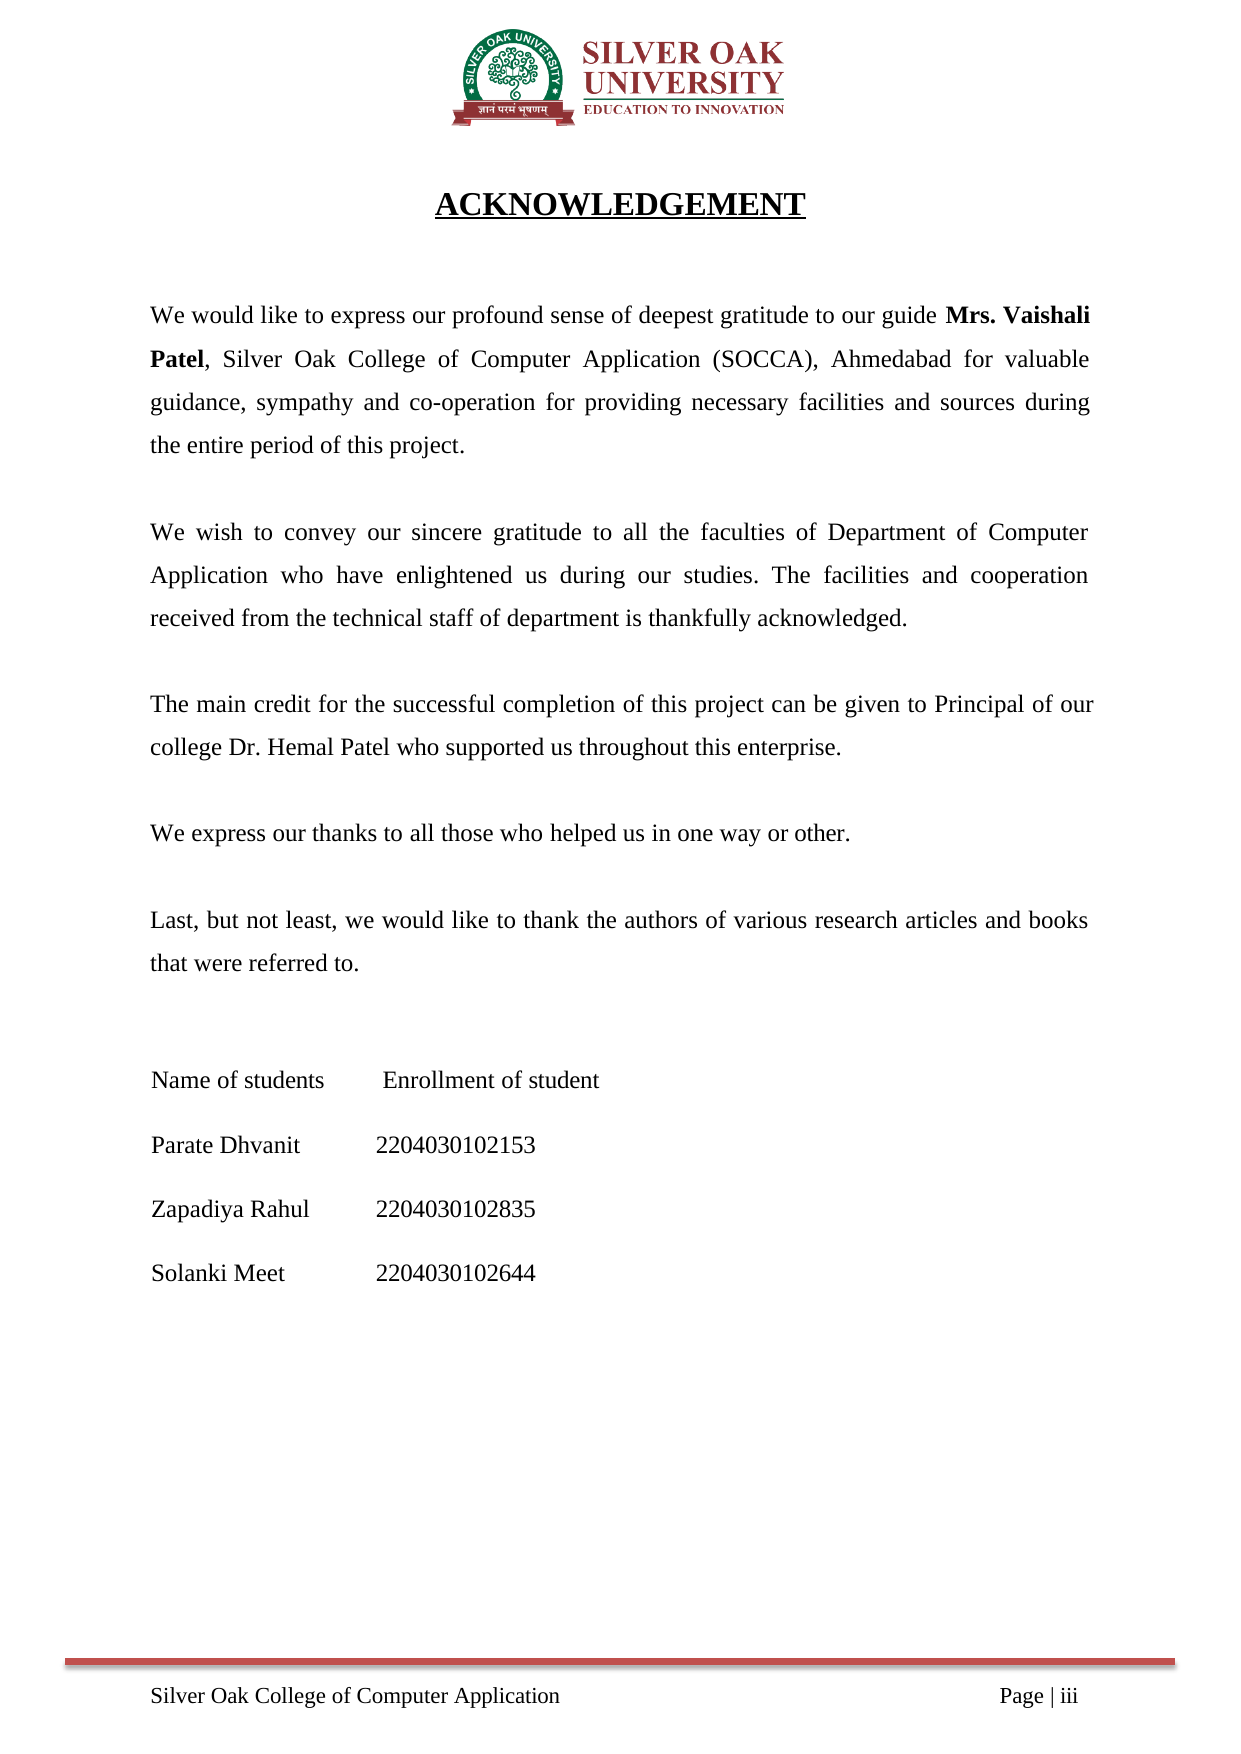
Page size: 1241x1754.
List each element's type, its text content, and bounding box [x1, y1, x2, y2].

picture [59, 1657, 1181, 1674]
text The main credit for the successful completion of this project can be given to Principal of our college Dr. Hemal Patel who supported us throughout this enterprise. [150, 689, 1096, 761]
text We would like to express our profound sense of deepest gratitude to our guide Mrs. Vaishali Patel, Silver Oak College of Computer Application (SOCCA), Ahmedabad for valuable guidance, sympathy and co-operation for providing necessary facilities and sources during the entire period of this project. [150, 301, 1090, 459]
text We express our thanks to all those who helped us in one way or other. [150, 818, 1122, 847]
table_cell Zapadiya Rahul [146, 1177, 351, 1241]
text Last, but not least, we would like to thank the authors of various research articles and books that were referred to. [150, 905, 1090, 977]
table_cell Parate Dhvanit [146, 1113, 351, 1177]
picture [451, 29, 784, 126]
table_cell Solanki Meet [146, 1241, 351, 1304]
table_cell 2204030102644 [351, 1241, 605, 1304]
table_cell 2204030102835 [351, 1177, 605, 1241]
table_cell 2204030102153 [351, 1113, 605, 1177]
table_header Name of students [146, 1067, 351, 1113]
text We wish to convey our sincere gratitude to all the faculties of Department of Computer Application who have enlightened us during our studies. The facilities and cooperation received from the technical staff of department is thankfully acknowledged. [150, 517, 1089, 632]
table_header Enrollment of student [351, 1067, 605, 1113]
subtitle ACKNOWLEDGEMENT [310, 184, 931, 222]
